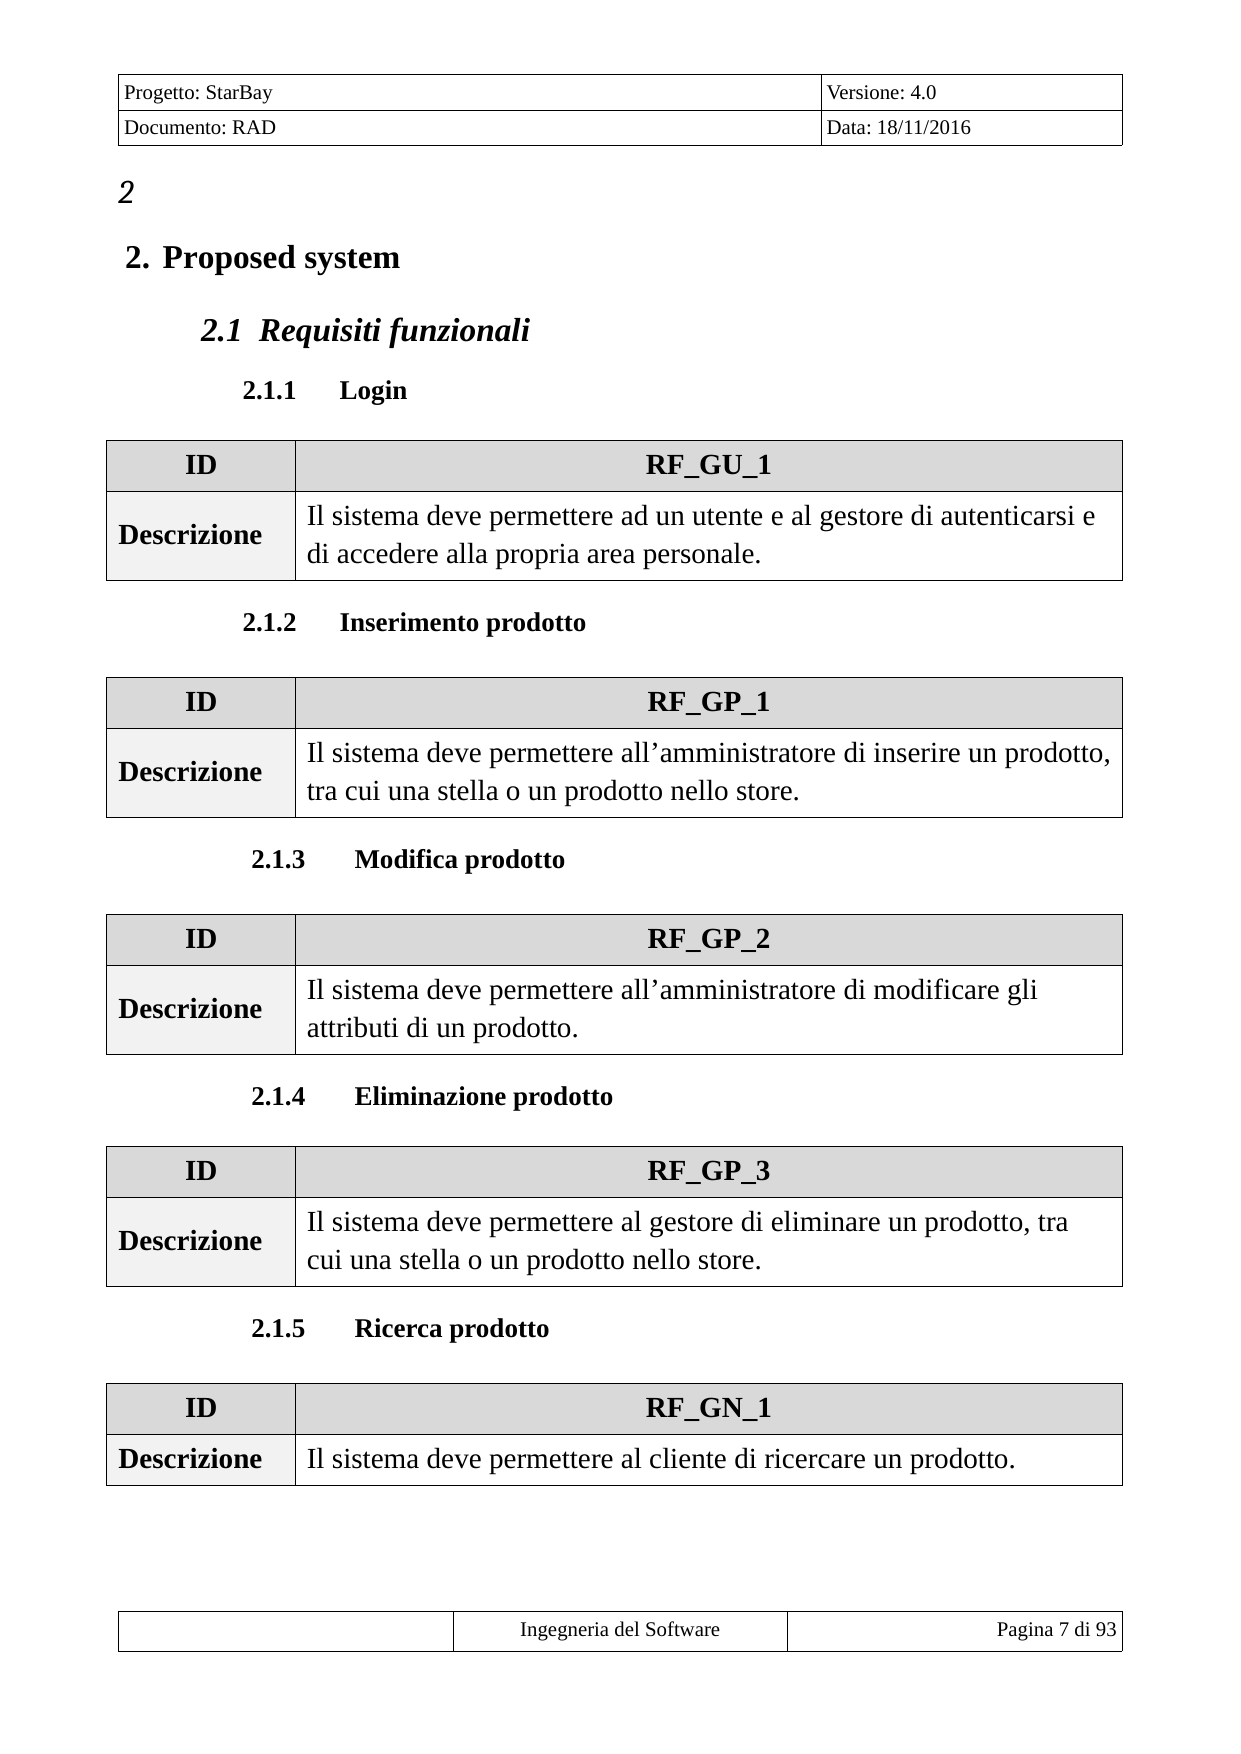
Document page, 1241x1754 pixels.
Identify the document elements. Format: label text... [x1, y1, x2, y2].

table_header ID [107, 678, 295, 728]
table_cell Descrizione [107, 729, 295, 817]
table_header RF_GP_1 [296, 678, 1122, 728]
table_header RF_GP_3 [296, 1147, 1122, 1197]
subtitle Proposed system [125, 237, 1122, 276]
table_header ID [107, 441, 295, 491]
table_header ID [107, 1147, 295, 1197]
table_cell Descrizione [107, 1198, 295, 1286]
table_cell Il sistema deve permettere all’amministratore di modificare gli attributi di un prodotto. [296, 966, 1122, 1054]
table_header RF_GP_2 [296, 915, 1122, 965]
table_header ID [107, 915, 295, 965]
table_cell Il sistema deve permettere ad un utente e al gestore di autenticarsi e di accedere alla propria area personale. [296, 492, 1122, 580]
table_header RF_GN_1 [296, 1384, 1122, 1434]
table_cell Descrizione [107, 492, 295, 580]
table_header ID [107, 1384, 295, 1434]
subtitle Login [242, 374, 1122, 405]
table_cell Descrizione [107, 1435, 295, 1485]
table_header RF_GU_1 [296, 441, 1122, 491]
table_cell Il sistema deve permettere al gestore di eliminare un prodotto, tra cui una stella o un prodotto nello store. [296, 1198, 1122, 1286]
table_cell Descrizione [107, 966, 295, 1054]
subtitle Eliminazione prodotto [251, 1080, 1122, 1111]
table_cell Il sistema deve permettere all’amministratore di inserire un prodotto, tra cui una stella o un prodotto nello store. [296, 729, 1122, 817]
subtitle Ricerca prodotto [251, 1312, 1122, 1343]
subtitle Inserimento prodotto [242, 606, 1122, 637]
table_cell Il sistema deve permettere al cliente di ricercare un prodotto. [296, 1435, 1122, 1485]
subtitle Modifica prodotto [251, 843, 1122, 874]
subtitle Requisiti funzionali [201, 311, 1122, 349]
